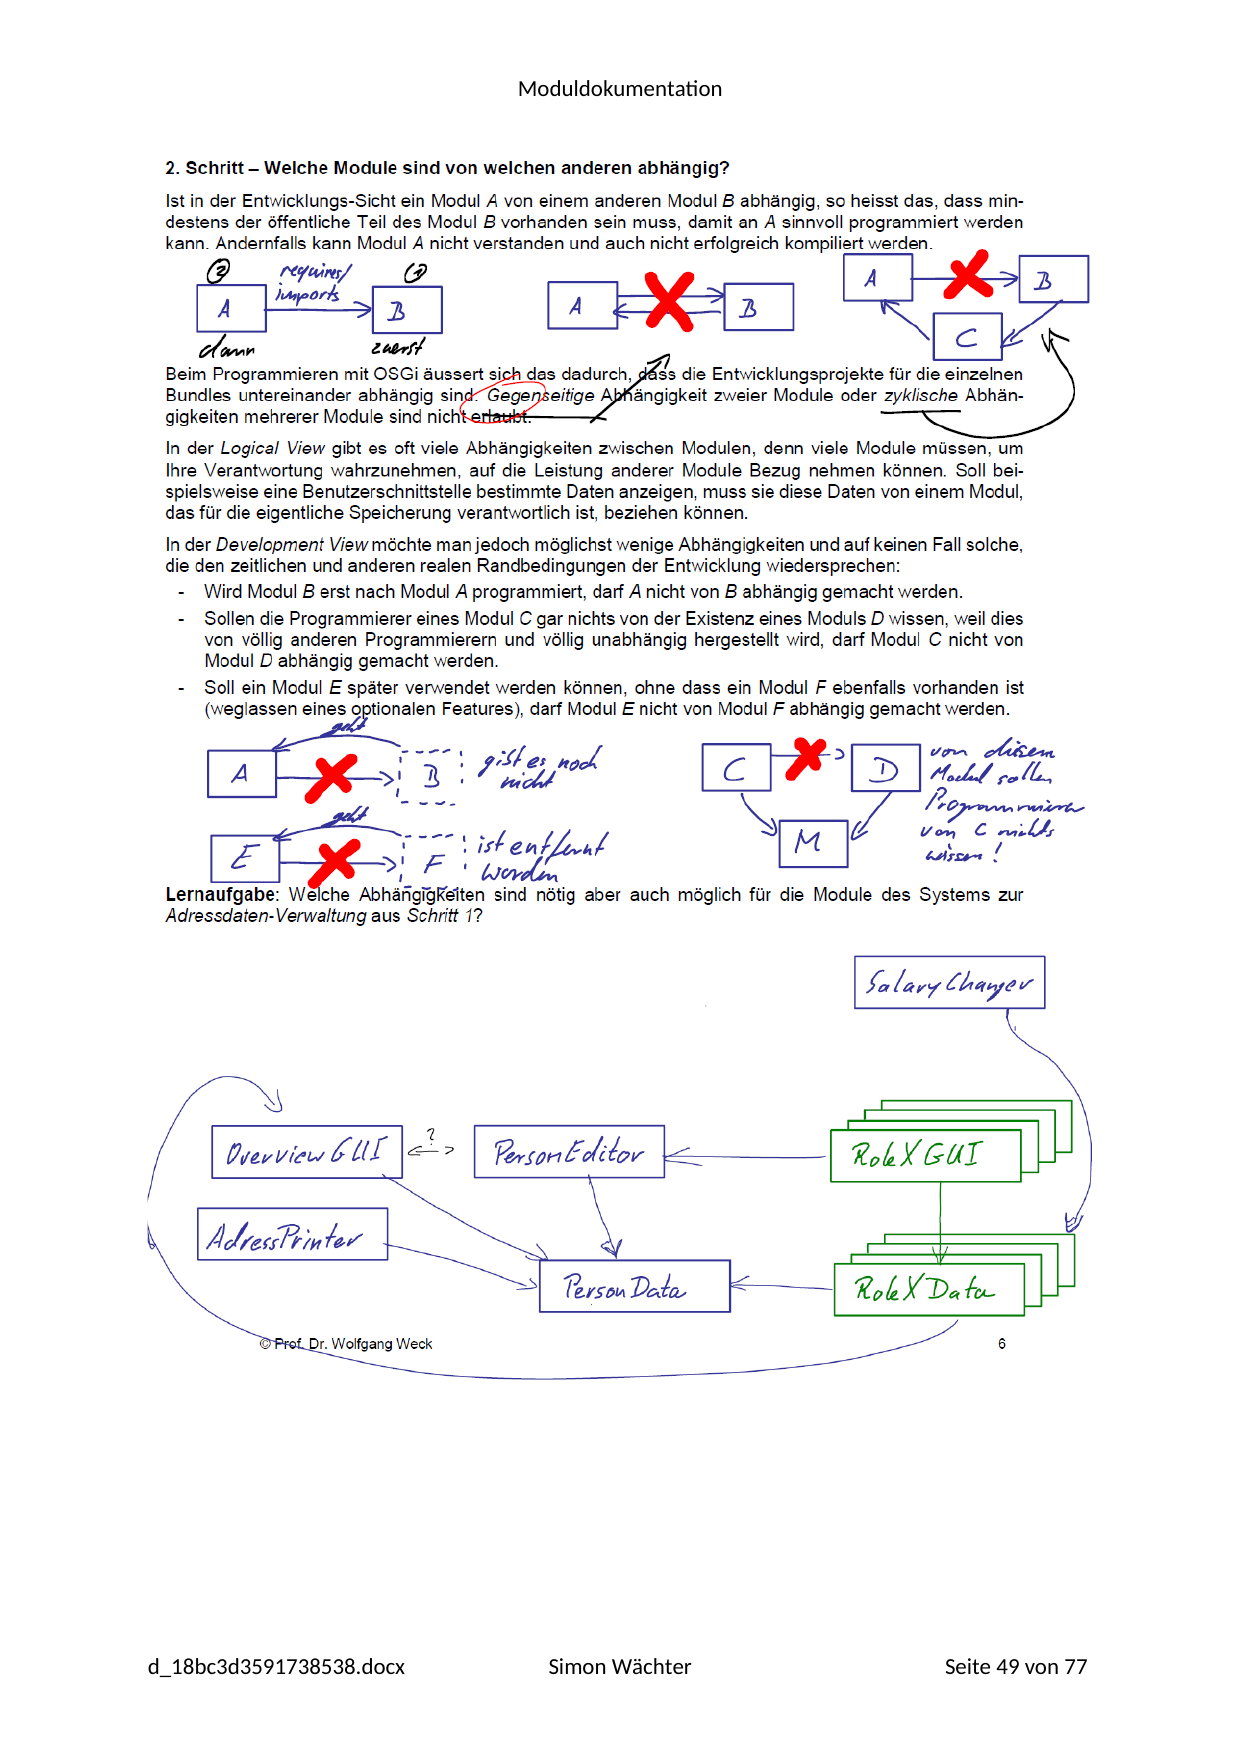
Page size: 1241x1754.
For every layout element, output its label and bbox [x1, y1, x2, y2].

picture [147, 147, 1093, 932]
picture [147, 950, 1093, 1386]
